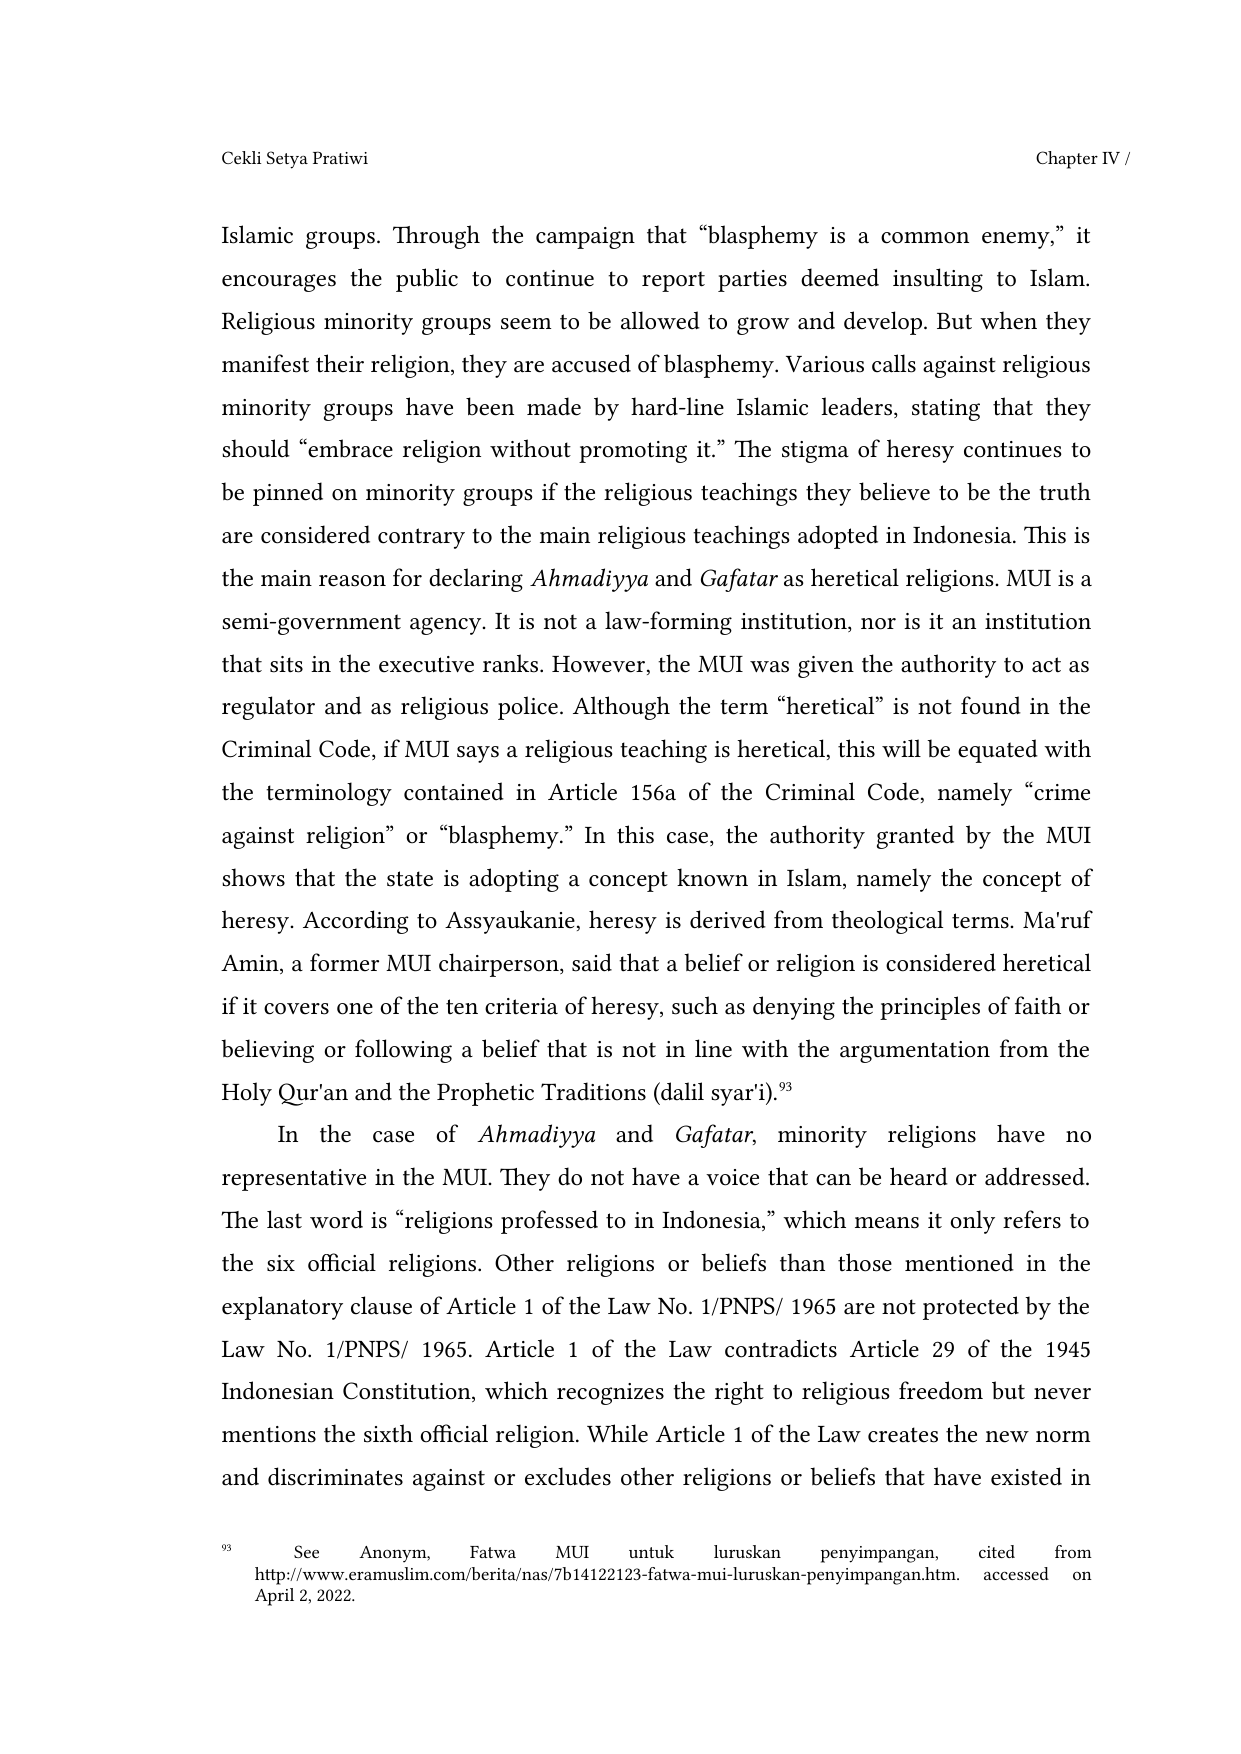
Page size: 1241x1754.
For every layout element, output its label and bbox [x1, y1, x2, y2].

text [221, 221, 1092, 1106]
text [221, 1121, 1092, 1492]
